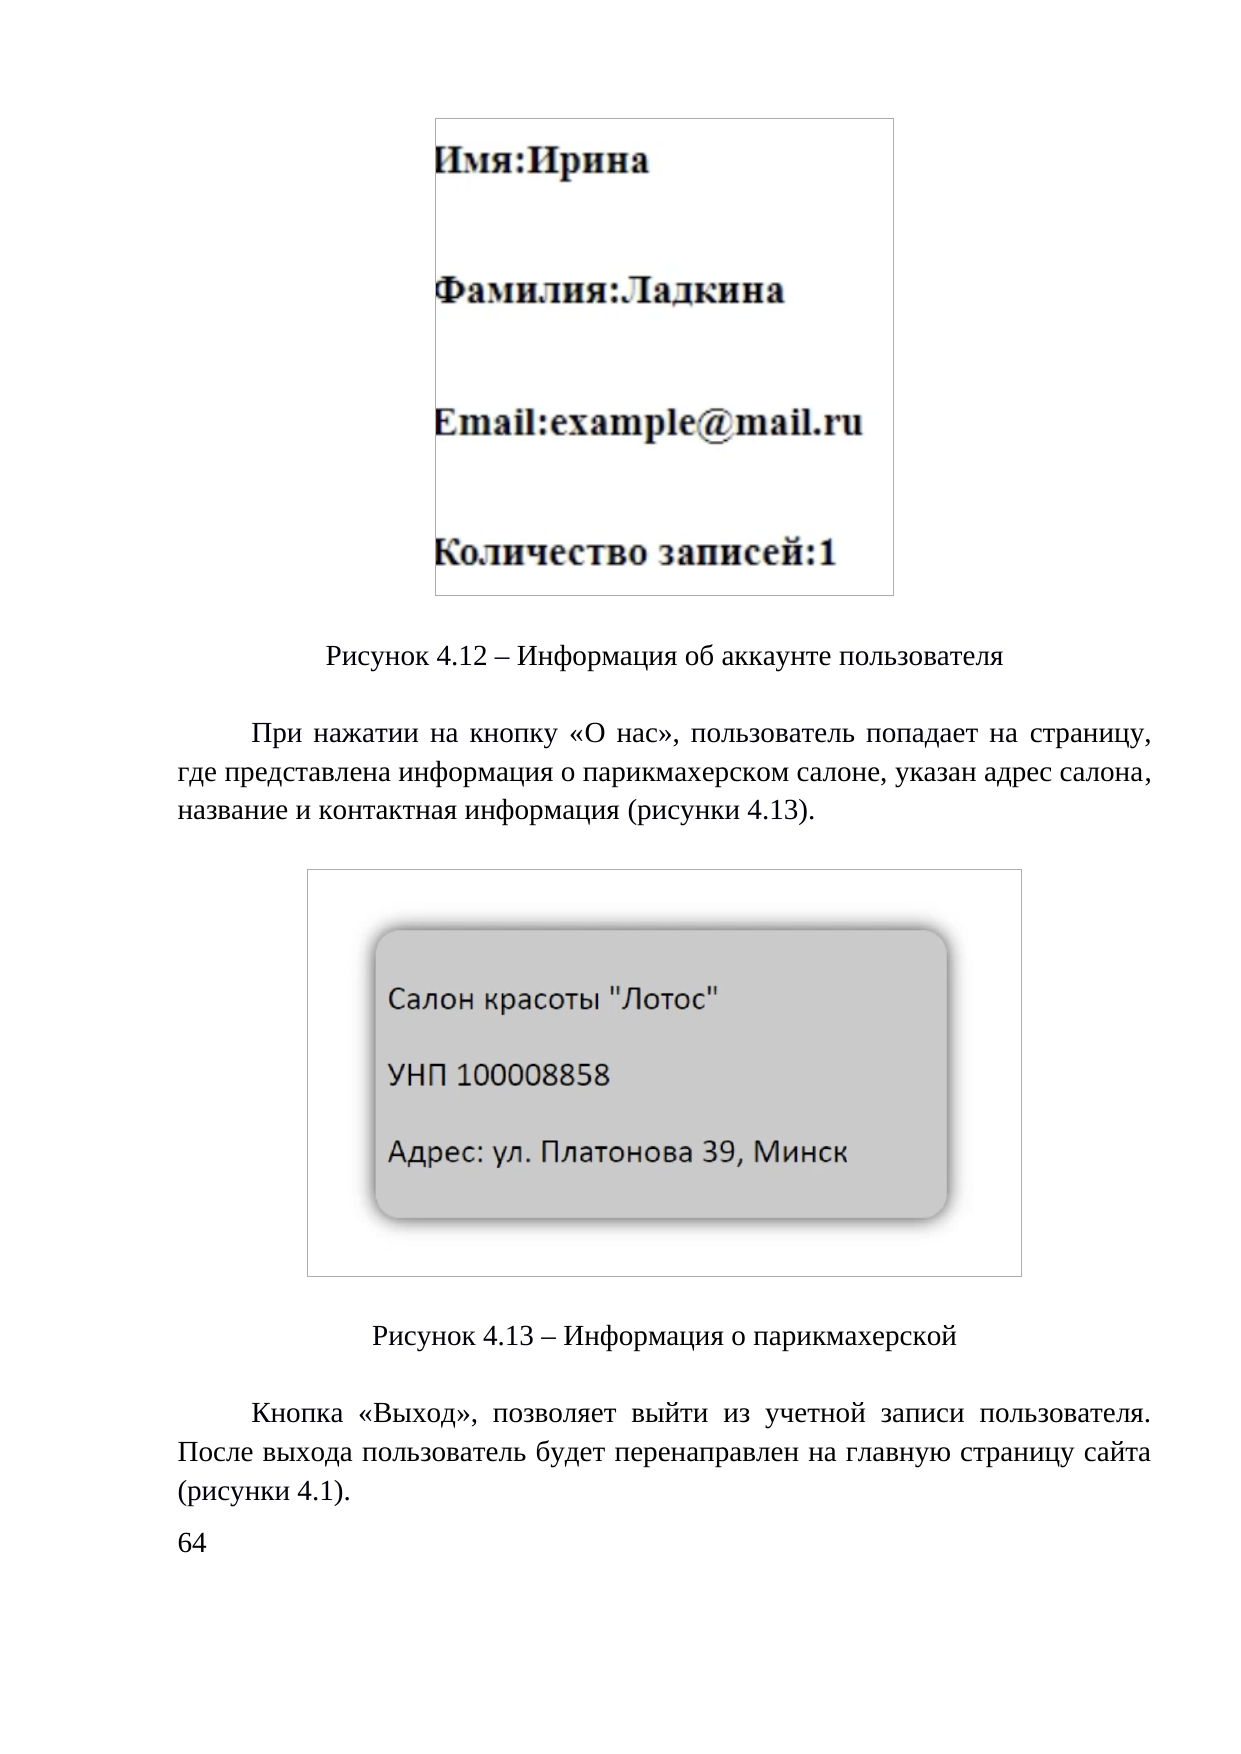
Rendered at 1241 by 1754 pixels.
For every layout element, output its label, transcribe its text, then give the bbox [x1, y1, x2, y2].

list Кнопка «Выход», позволяет выйти из учетной записи пользователя. После выхода пользователь будет перенаправлен на главную страницу сайта (рисунки 4.1). [177, 1396, 1152, 1506]
picture [308, 870, 1021, 1276]
list Рисунок 4.13 – Информация о парикмахерской [177, 1318, 1152, 1352]
picture [436, 119, 893, 595]
list При нажатии на кнопку «О нас», пользователь попадает на страницу, где представлена информация о парикмахерском салоне, указан адрес салона, название и контактная информация (рисунки 4.13). [177, 715, 1152, 826]
list Рисунок 4.12 – Информация об аккаунте пользователя [177, 638, 1152, 672]
